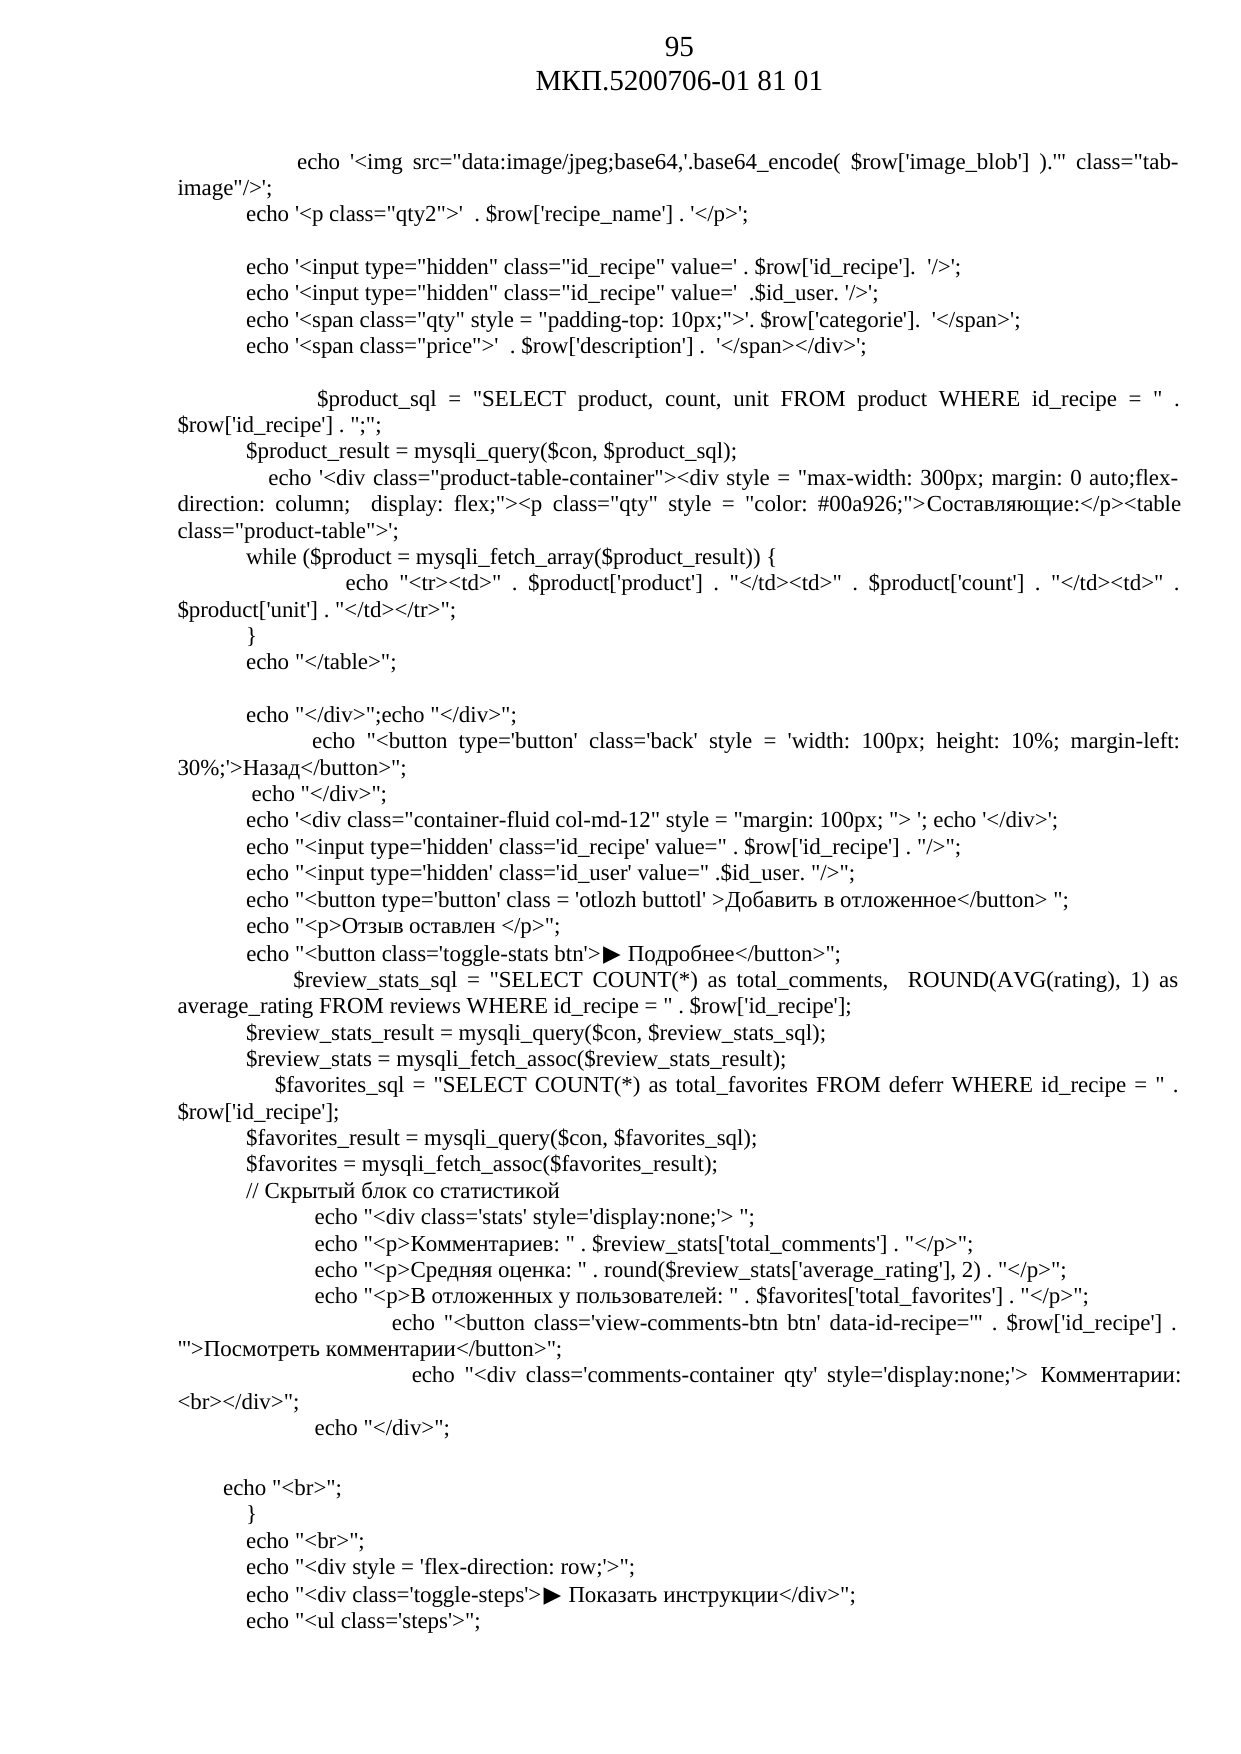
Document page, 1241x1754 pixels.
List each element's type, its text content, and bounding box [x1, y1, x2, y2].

text echo '<p class="qty2">' . $row['recipe_name'] . '</p>'; [177, 200, 1181, 227]
text echo "</div>"; [177, 1414, 1181, 1440]
text echo "</table>"; [177, 648, 1181, 675]
text } [177, 1500, 1181, 1527]
text while ($product = mysqli_fetch_array($product_result)) { [177, 543, 1181, 569]
text $favorites_sql = "SELECT COUNT(*) as total_favorites FROM deferr WHERE id_recipe = " . $row['id_recipe']; [177, 1071, 1181, 1124]
text echo "<button class='view-comments-btn btn' data-id-recipe='" . $row['id_recipe'] . "'>Посмотреть комментарии</button>"; [177, 1309, 1181, 1361]
text echo "<input type='hidden' class='id_user' value=" .$id_user. "/>"; [177, 859, 1181, 886]
text echo "<div class='toggle-steps'>▶ Показать инструкции</div>"; [177, 1579, 1181, 1607]
text } [177, 622, 1181, 648]
text $review_stats_sql = "SELECT COUNT(*) as total_comments, ROUND(AVG(rating), 1) as average_rating FROM reviews WHERE id_recipe = " . $row['id_recipe']; [177, 966, 1181, 1019]
text echo "<button type='button' class='back' style = 'width: 100px; height: 10%; margin-left: 30%;'>Назад</button>"; [177, 727, 1181, 780]
text echo "<div class='comments-container qty' style='display:none;'> Комментарии: <br></div>"; [177, 1361, 1181, 1414]
text echo "<button type='button' class = 'otlozh buttotl' >Добавить в отложенное</button> "; [177, 886, 1181, 912]
text echo "<br>"; [177, 1474, 1181, 1500]
text echo '<span class="price">' . $row['description'] . '</span></div>'; [177, 332, 1181, 358]
text $product_result = mysqli_query($con, $product_sql); [177, 438, 1181, 464]
text echo '<input type="hidden" class="id_recipe" value=' . $row['id_recipe']. '/>'; [177, 253, 1181, 279]
text echo "<div class='stats' style='display:none;'> "; [177, 1203, 1181, 1229]
text echo "</div>";echo "</div>"; [177, 701, 1181, 727]
text echo "</div>"; [177, 780, 1181, 807]
text $review_stats = mysqli_fetch_assoc($review_stats_result); [177, 1045, 1181, 1071]
text $product_sql = "SELECT product, count, unit FROM product WHERE id_recipe = " . $row['id_recipe'] . ";"; [177, 385, 1181, 438]
text echo '<img src="data:image/jpeg;base64,'.base64_encode( $row['image_blob'] ).'" class="tab-image"/>'; [177, 148, 1181, 200]
text echo "<p>Комментариев: " . $review_stats['total_comments'] . "</p>"; [177, 1229, 1181, 1256]
text echo "<p>Средняя оценка: " . round($review_stats['average_rating'], 2) . "</p>"; [177, 1256, 1181, 1282]
text echo '<div class="product-table-container"><div style = "max-width: 300px; margin: 0 auto;flex-direction: column; display: flex;"><p class="qty" style = "color: #00a926;">Составляющие:</p><table class="product-table">'; [177, 464, 1181, 543]
text echo "<button class='toggle-stats btn'>▶ Подробнее</button>"; [177, 938, 1181, 966]
text $favorites = mysqli_fetch_assoc($favorites_result); [177, 1151, 1181, 1177]
text echo '<div class="container-fluid col-md-12" style = "margin: 100px; "> '; echo '</div>'; [177, 807, 1181, 833]
text // Скрытый блок со статистикой [177, 1177, 1181, 1203]
text echo "<div style = 'flex-direction: row;'>"; [177, 1553, 1181, 1579]
text echo "<p>В отложенных у пользователей: " . $favorites['total_favorites'] . "</p>"; [177, 1282, 1181, 1309]
text echo '<input type="hidden" class="id_recipe" value=' .$id_user. '/>'; [177, 279, 1181, 306]
text echo "<input type='hidden' class='id_recipe' value=" . $row['id_recipe'] . "/>"; [177, 833, 1181, 859]
text echo "<p>Отзыв оставлен </p>"; [177, 912, 1181, 938]
text echo "<tr><td>" . $product['product'] . "</td><td>" . $product['count'] . "</td><td>" . $product['unit'] . "</td></tr>"; [177, 569, 1181, 622]
text echo "<br>"; [177, 1527, 1181, 1553]
text echo "<ul class='steps'>"; [177, 1607, 1181, 1633]
text $review_stats_result = mysqli_query($con, $review_stats_sql); [177, 1019, 1181, 1045]
text $favorites_result = mysqli_query($con, $favorites_sql); [177, 1124, 1181, 1151]
text echo '<span class="qty" style = "padding-top: 10px;">'. $row['categorie']. '</span>'; [177, 306, 1181, 332]
